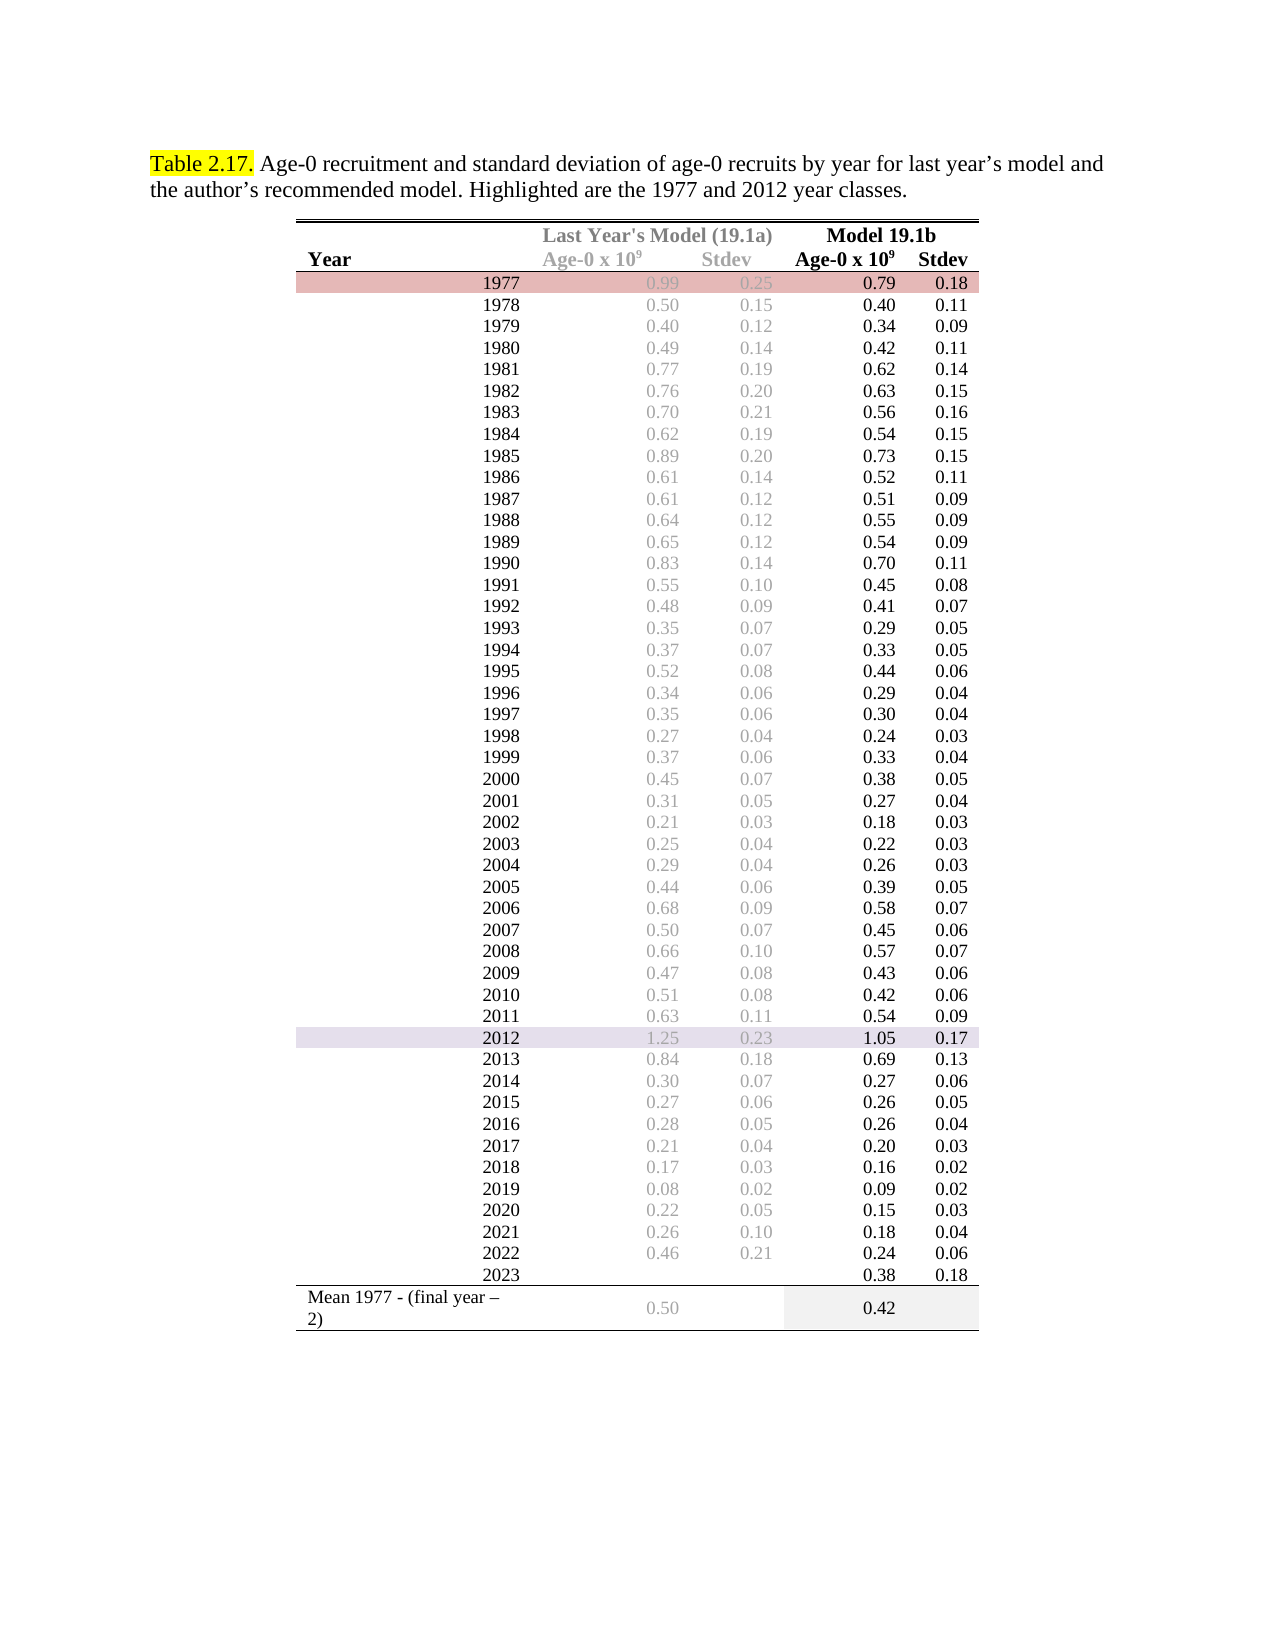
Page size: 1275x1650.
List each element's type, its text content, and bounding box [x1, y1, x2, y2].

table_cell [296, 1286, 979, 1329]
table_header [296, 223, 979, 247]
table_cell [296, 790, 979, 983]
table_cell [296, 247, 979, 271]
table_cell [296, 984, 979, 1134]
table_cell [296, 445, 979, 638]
subtitle Table 2.17. Age-0 recruitment and standard deviation of age-0 recruits by year for last year’s model and the author’s recommended model. Highlighted are the 1977 and 2012 year classes. [150, 150, 1125, 203]
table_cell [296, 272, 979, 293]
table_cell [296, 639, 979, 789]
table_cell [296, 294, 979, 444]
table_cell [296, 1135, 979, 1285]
